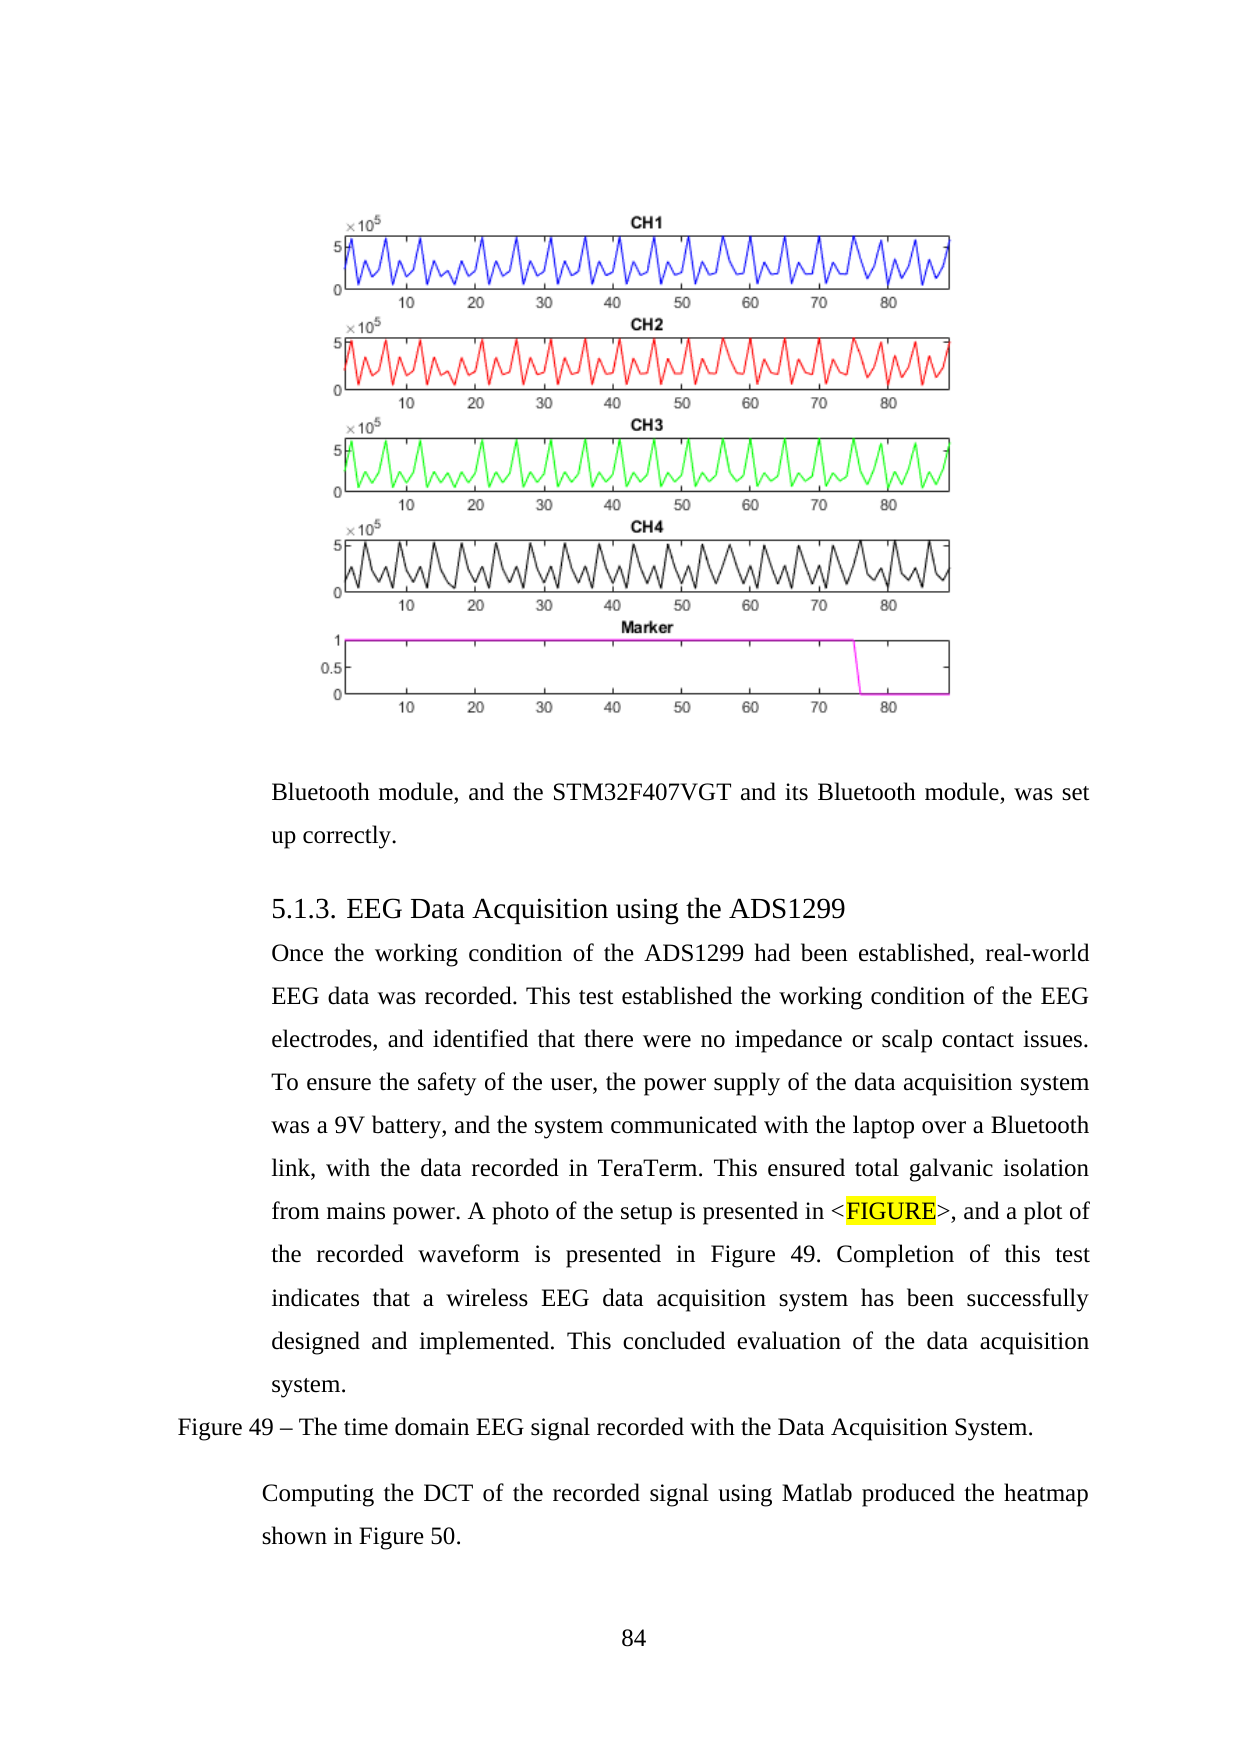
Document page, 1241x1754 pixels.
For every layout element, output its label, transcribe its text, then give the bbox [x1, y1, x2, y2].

text Figure 49 – The time domain EEG signal recorded with the Data Acquisition System. [177, 1412, 1090, 1441]
picture [243, 177, 1024, 763]
subtitle EEG Data Acquisition using the ADS1299 [271, 892, 1090, 925]
text Once the working condition of the ADS1299 had been established, real-world EEG data was recorded. This test established the working condition of the EEG electrodes, and identified that there were no impedance or scalp contact issues. To ensure the safety of the user, the power supply of the data acquisition system was a 9V battery, and the system communicated with the laptop over a Bluetooth link, with the data recorded in TeraTerm. This ensured total galvanic isolation from mains power. A photo of the setup is presented in <FIGURE>, and a plot of the recorded waveform is presented in Figure 49. Completion of this test indicates that a wireless EEG data acquisition system has been successfully designed and implemented. This concluded evaluation of the data acquisition system. [271, 938, 1090, 1398]
text Computing the DCT of the recorded signal using Matlab produced the heatmap shown in Figure 50. [262, 1478, 1090, 1550]
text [271, 177, 1090, 848]
